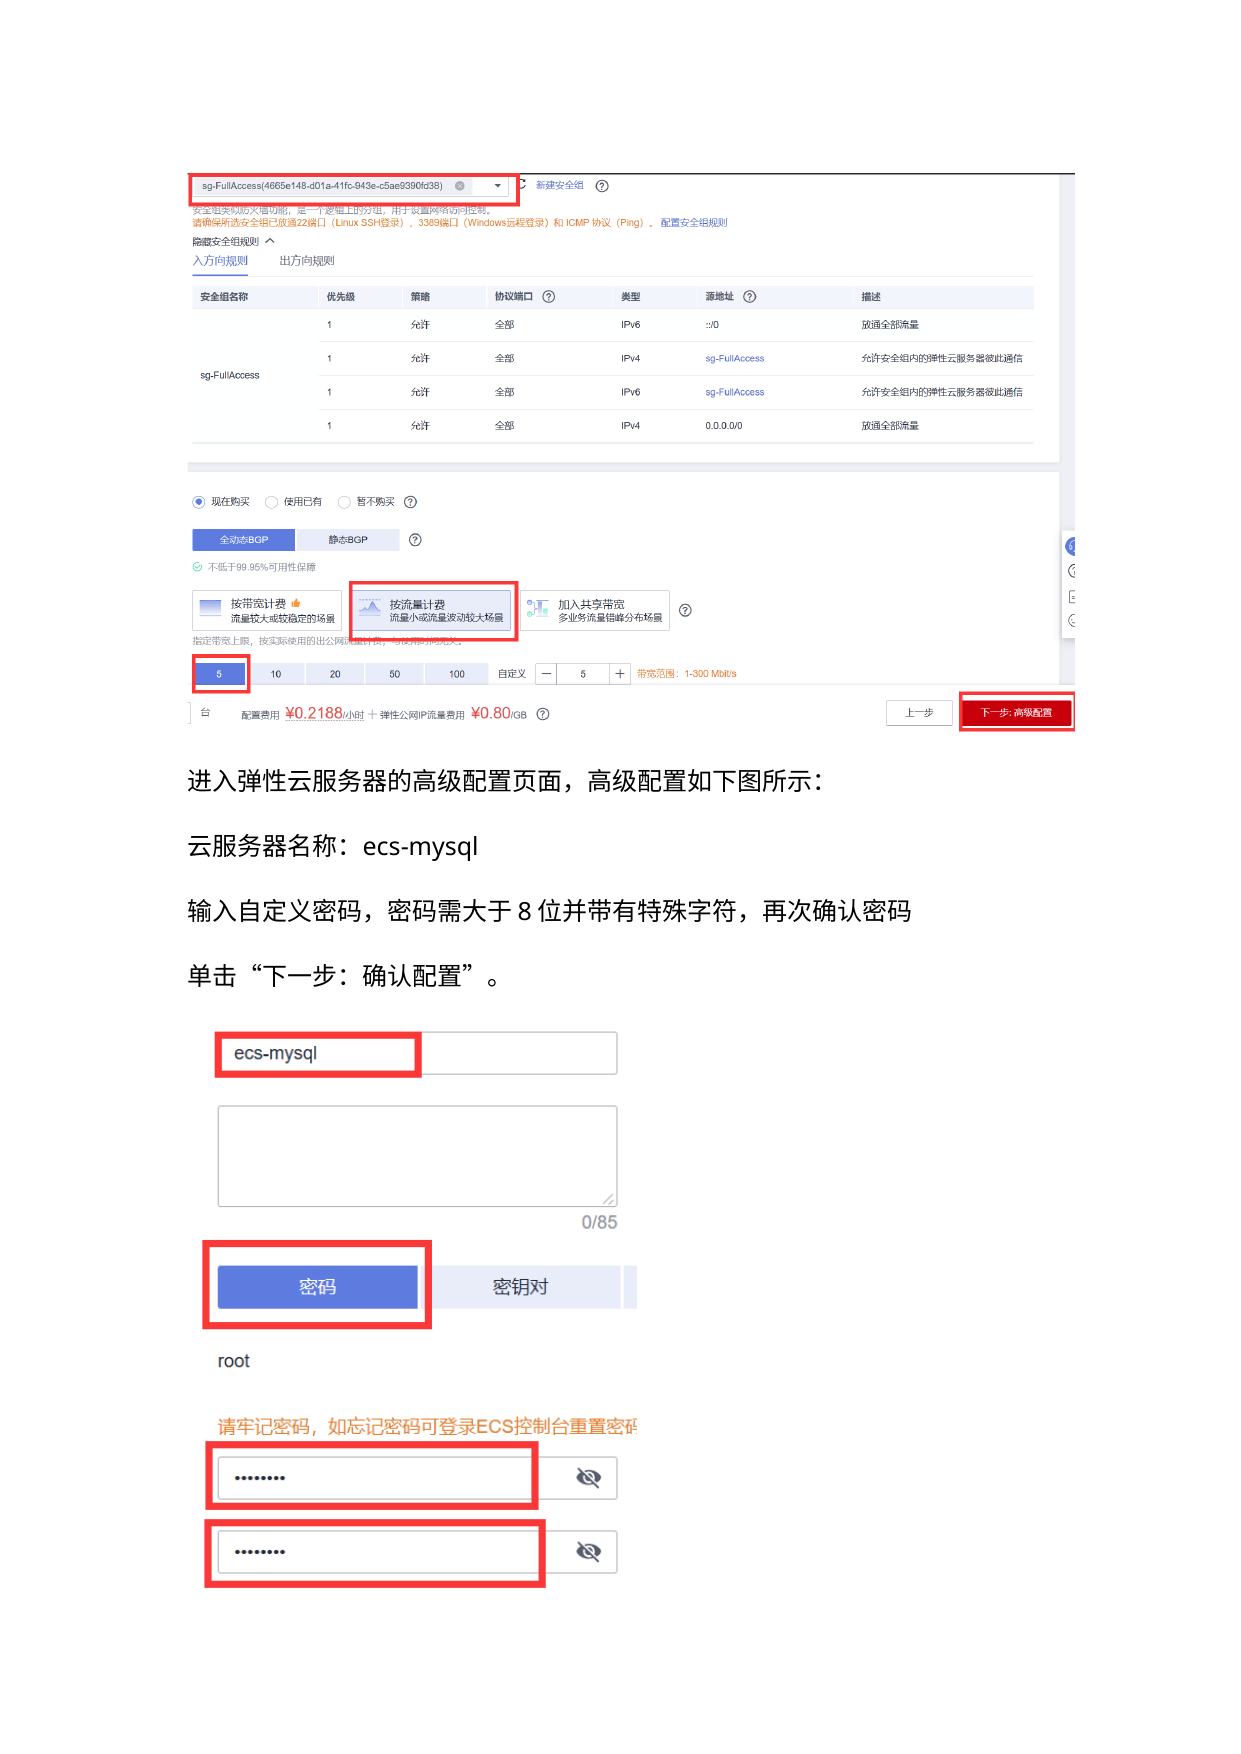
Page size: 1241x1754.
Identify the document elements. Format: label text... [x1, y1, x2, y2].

text 单击“下一步：确认配置”。 [187, 942, 1053, 1007]
text 进入弹性云服务器的高级配置页面，高级配置如下图所示： [187, 747, 1053, 812]
picture [187, 173, 1075, 736]
picture [187, 1008, 637, 1591]
text 云服务器名称：ecs-mysql [187, 812, 1053, 877]
text 输入自定义密码，密码需大于8位并带有特殊字符，再次确认密码 [187, 877, 1053, 942]
